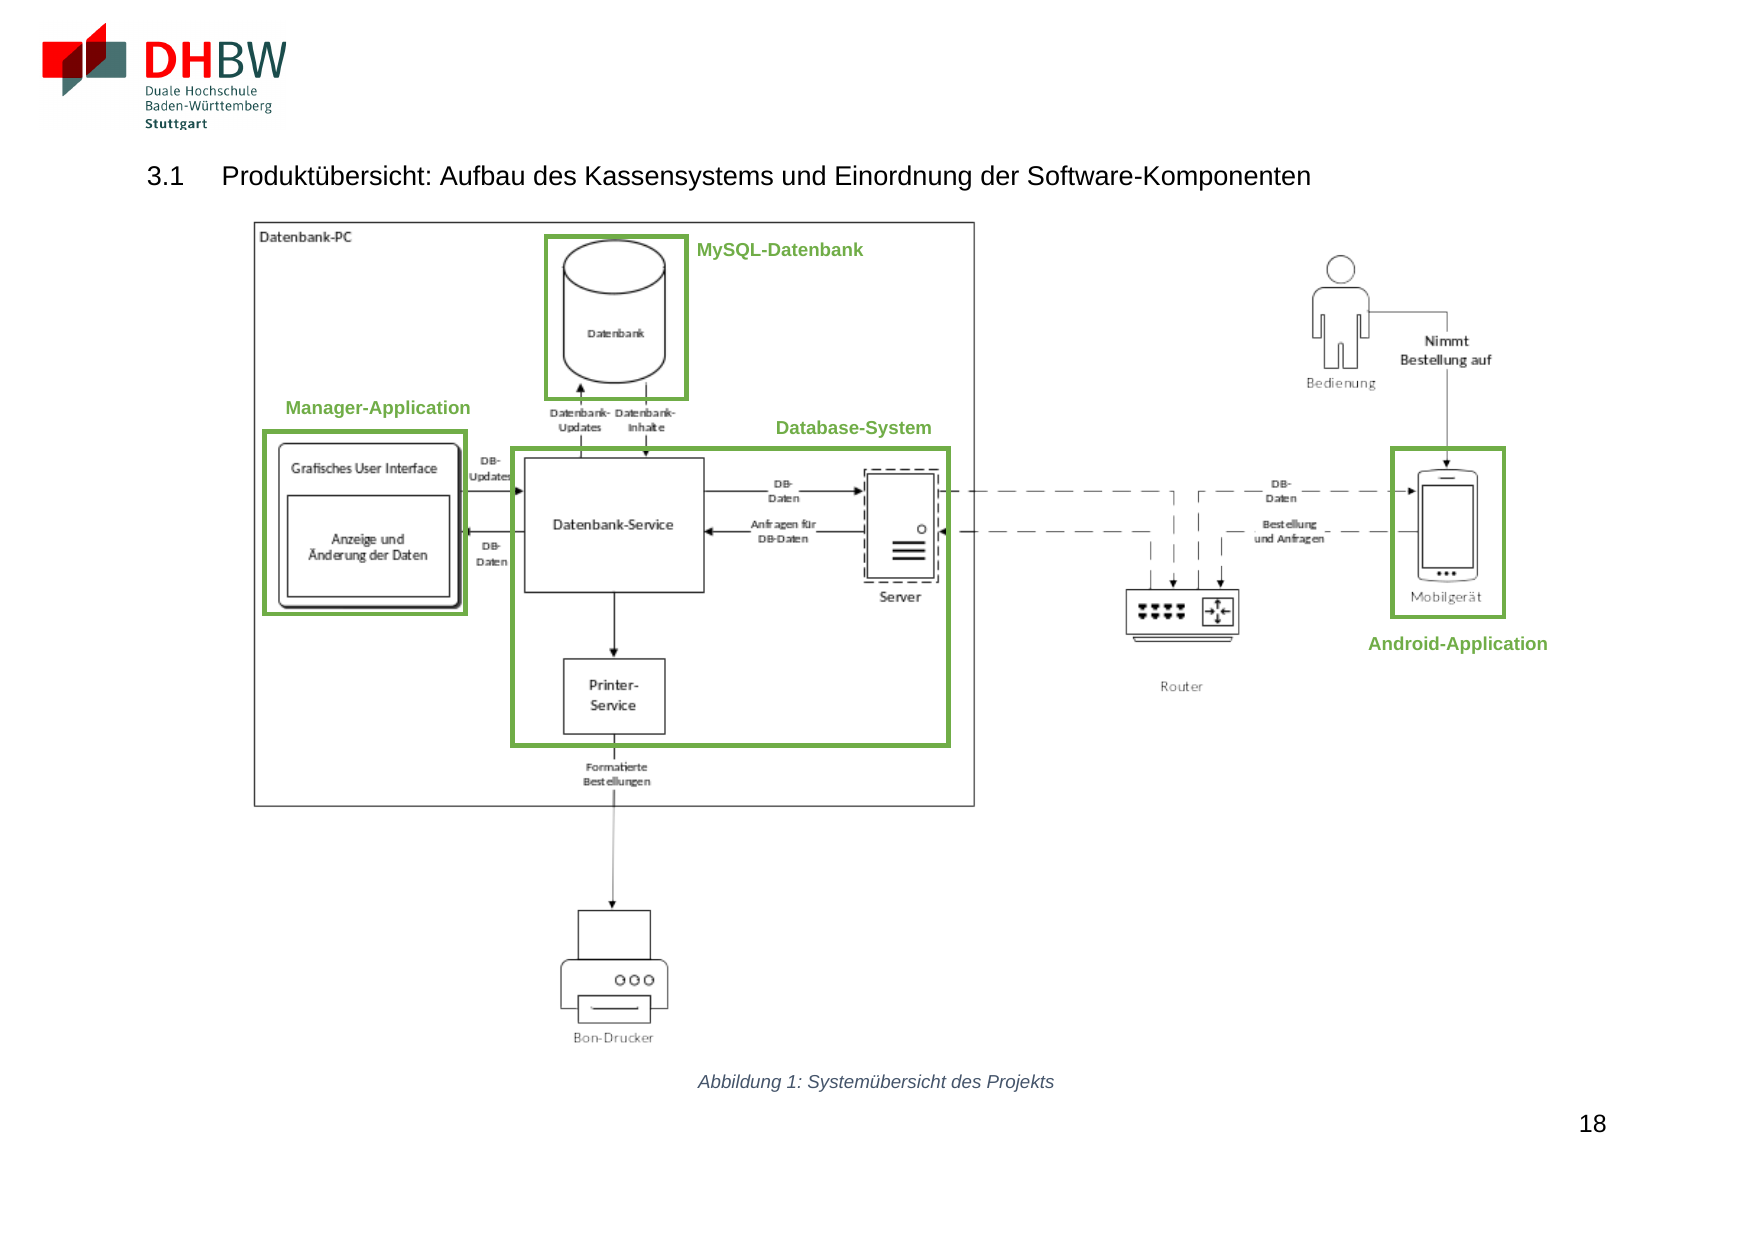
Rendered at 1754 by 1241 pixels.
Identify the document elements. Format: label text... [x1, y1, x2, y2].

picture [39, 20, 286, 130]
text Abbildung 1: Systemübersicht des Projekts [148, 1071, 1606, 1092]
subtitle Produktübersicht: Aufbau des Kassensystems und Einordnung der Software-Komponenten [147, 160, 1606, 191]
